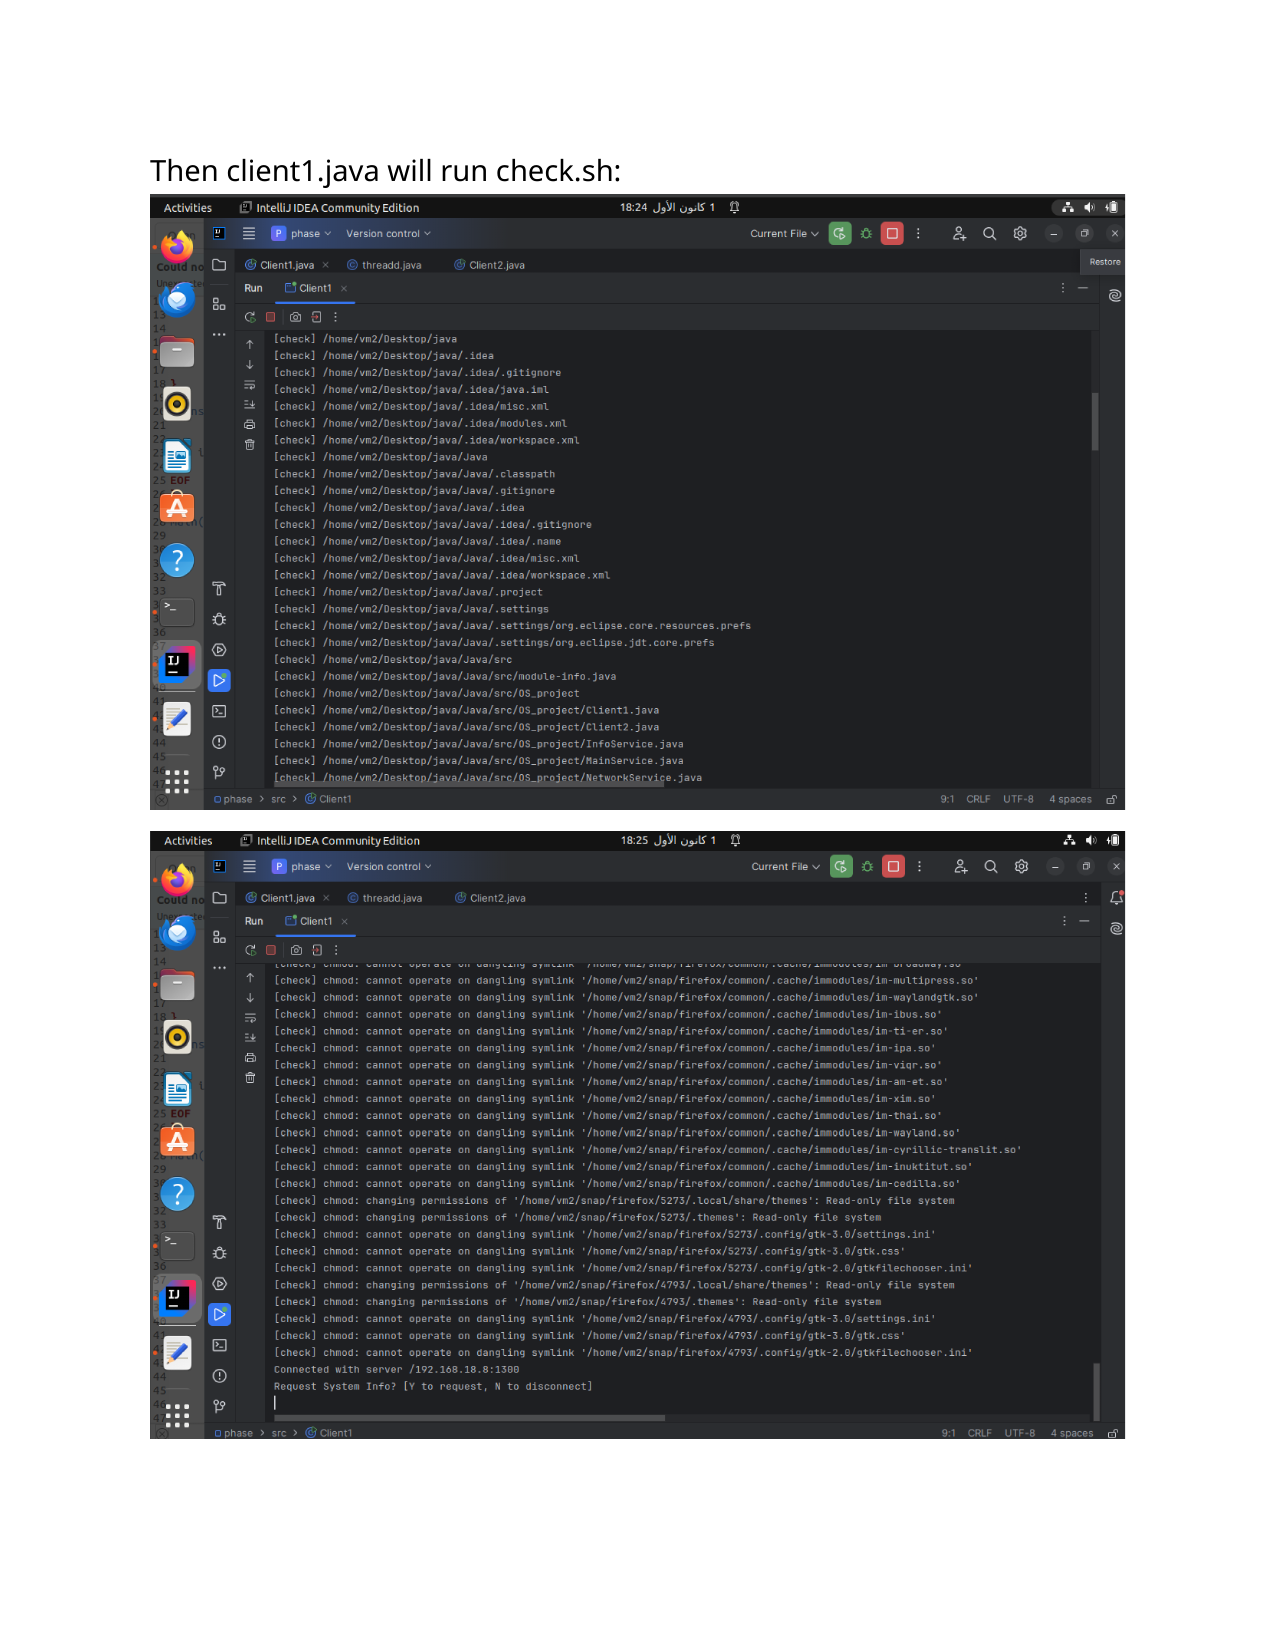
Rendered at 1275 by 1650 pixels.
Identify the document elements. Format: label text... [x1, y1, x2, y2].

picture [150, 194, 1125, 810]
picture [150, 831, 1125, 1439]
text Then client1.java will run check.sh: [150, 150, 1125, 194]
